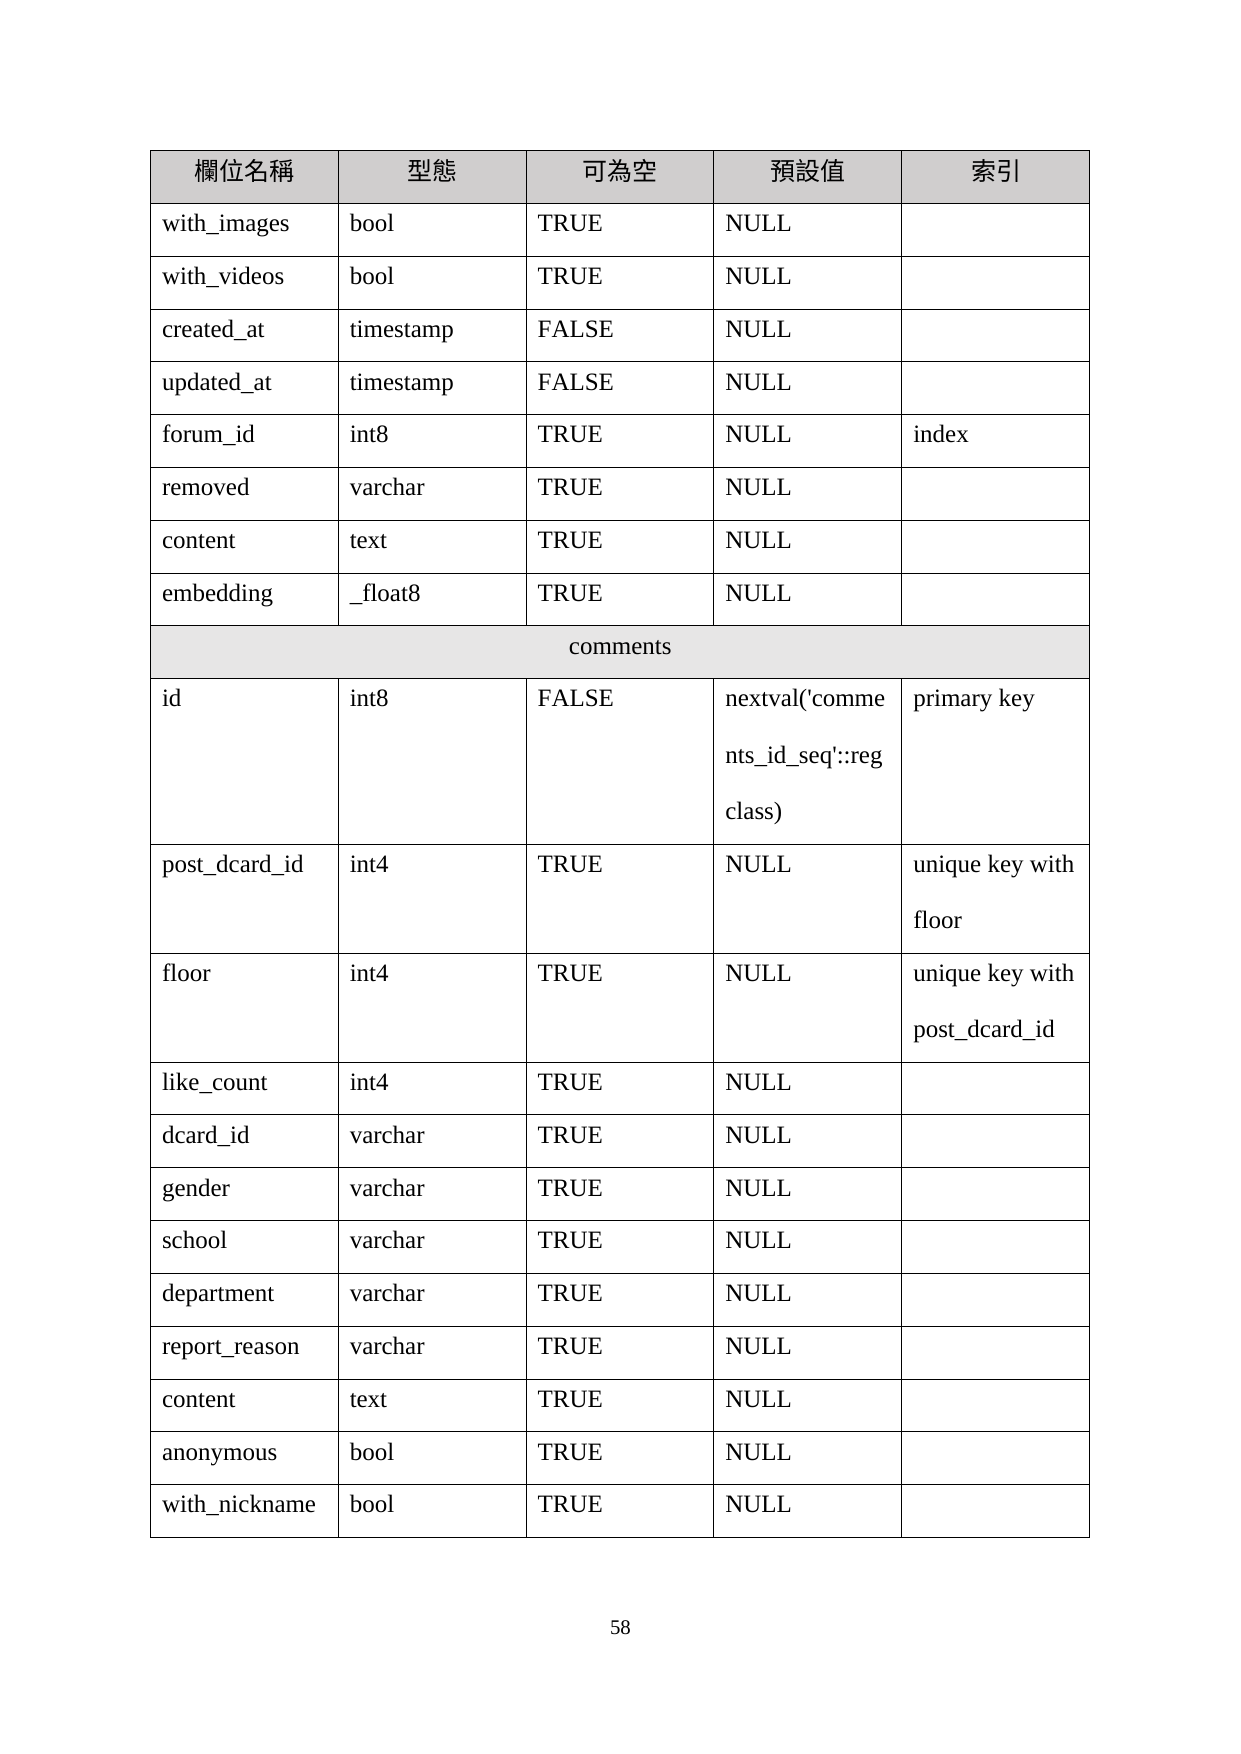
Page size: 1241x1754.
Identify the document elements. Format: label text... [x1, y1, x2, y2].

table_cell [902, 1485, 1089, 1537]
table_cell TRUE [527, 415, 713, 467]
table_cell [902, 1115, 1089, 1167]
table_cell dcard_id [151, 1115, 338, 1167]
table_cell TRUE [527, 574, 713, 625]
table_cell [902, 574, 1089, 625]
table_cell TRUE [527, 1380, 713, 1431]
table_cell FALSE [527, 679, 713, 843]
table_cell varchar [339, 1168, 526, 1220]
table_cell NULL [714, 257, 901, 308]
table_cell varchar [339, 1274, 526, 1326]
table_cell embedding [151, 574, 338, 625]
table_cell NULL [714, 204, 901, 256]
table_header 型態 [339, 151, 526, 203]
table_cell created_at [151, 310, 338, 361]
table_cell floor [151, 954, 338, 1062]
table_cell TRUE [527, 1115, 713, 1167]
table_cell TRUE [527, 845, 713, 952]
table_cell primary key [902, 679, 1089, 843]
table_cell TRUE [527, 1432, 713, 1484]
table_cell NULL [714, 1380, 901, 1431]
table_cell varchar [339, 1327, 526, 1378]
table_cell [902, 257, 1089, 308]
table_cell bool [339, 204, 526, 256]
table_cell int8 [339, 415, 526, 467]
table_cell timestamp [339, 362, 526, 414]
table_cell [902, 521, 1089, 572]
table_cell TRUE [527, 204, 713, 256]
table_cell NULL [714, 1274, 901, 1326]
table_cell TRUE [527, 468, 713, 520]
table_cell comments [151, 626, 1089, 678]
table_header 可為空 [527, 151, 713, 203]
table_cell forum_id [151, 415, 338, 467]
table_cell with_videos [151, 257, 338, 308]
table_header 預設值 [714, 151, 901, 203]
table_cell TRUE [527, 954, 713, 1062]
table_cell TRUE [527, 257, 713, 308]
table_cell bool [339, 1432, 526, 1484]
table_cell bool [339, 1485, 526, 1537]
table_cell NULL [714, 574, 901, 625]
table_cell [902, 1432, 1089, 1484]
table_cell NULL [714, 1063, 901, 1114]
table_cell NULL [714, 362, 901, 414]
table_cell removed [151, 468, 338, 520]
table_cell int8 [339, 679, 526, 843]
table_cell TRUE [527, 1221, 713, 1273]
table_cell NULL [714, 468, 901, 520]
table_cell unique key with post_dcard_id [902, 954, 1089, 1062]
table_cell TRUE [527, 521, 713, 572]
table_cell NULL [714, 954, 901, 1062]
table_cell NULL [714, 310, 901, 361]
table_cell post_dcard_id [151, 845, 338, 952]
table_cell NULL [714, 521, 901, 572]
table_cell id [151, 679, 338, 843]
table_cell NULL [714, 845, 901, 952]
table_cell FALSE [527, 362, 713, 414]
table_cell index [902, 415, 1089, 467]
table_cell varchar [339, 1115, 526, 1167]
table_cell content [151, 1380, 338, 1431]
table_cell [902, 204, 1089, 256]
table_cell with_images [151, 204, 338, 256]
table_cell like_count [151, 1063, 338, 1114]
table_cell int4 [339, 954, 526, 1062]
table_cell NULL [714, 415, 901, 467]
table_cell FALSE [527, 310, 713, 361]
table_cell TRUE [527, 1327, 713, 1378]
table_cell department [151, 1274, 338, 1326]
table_cell gender [151, 1168, 338, 1220]
table_cell TRUE [527, 1485, 713, 1537]
table_cell TRUE [527, 1168, 713, 1220]
table_cell [902, 1327, 1089, 1378]
table_cell with_nickname [151, 1485, 338, 1537]
table_cell report_reason [151, 1327, 338, 1378]
table_cell int4 [339, 845, 526, 952]
table_cell [902, 1274, 1089, 1326]
table_cell school [151, 1221, 338, 1273]
table_cell [902, 310, 1089, 361]
table_cell NULL [714, 1168, 901, 1220]
table_cell [902, 1063, 1089, 1114]
table_cell int4 [339, 1063, 526, 1114]
table_cell NULL [714, 1485, 901, 1537]
table_cell TRUE [527, 1063, 713, 1114]
table_cell NULL [714, 1115, 901, 1167]
table_cell bool [339, 257, 526, 308]
table_cell varchar [339, 1221, 526, 1273]
table_cell [902, 1380, 1089, 1431]
table_cell text [339, 521, 526, 572]
table_cell NULL [714, 1432, 901, 1484]
table_cell _float8 [339, 574, 526, 625]
table_cell [902, 362, 1089, 414]
table_header 索引 [902, 151, 1089, 203]
table_cell updated_at [151, 362, 338, 414]
table_cell NULL [714, 1221, 901, 1273]
table_cell NULL [714, 1327, 901, 1378]
table_cell [902, 1221, 1089, 1273]
table_cell [902, 468, 1089, 520]
table_cell TRUE [527, 1274, 713, 1326]
table_cell anonymous [151, 1432, 338, 1484]
table_header 欄位名稱 [151, 151, 338, 203]
table_cell content [151, 521, 338, 572]
table_cell nextval('comments_id_seq'::regclass) [714, 679, 901, 843]
table_cell [902, 1168, 1089, 1220]
table_cell timestamp [339, 310, 526, 361]
table_cell unique key with floor [902, 845, 1089, 952]
table_cell text [339, 1380, 526, 1431]
table_cell varchar [339, 468, 526, 520]
